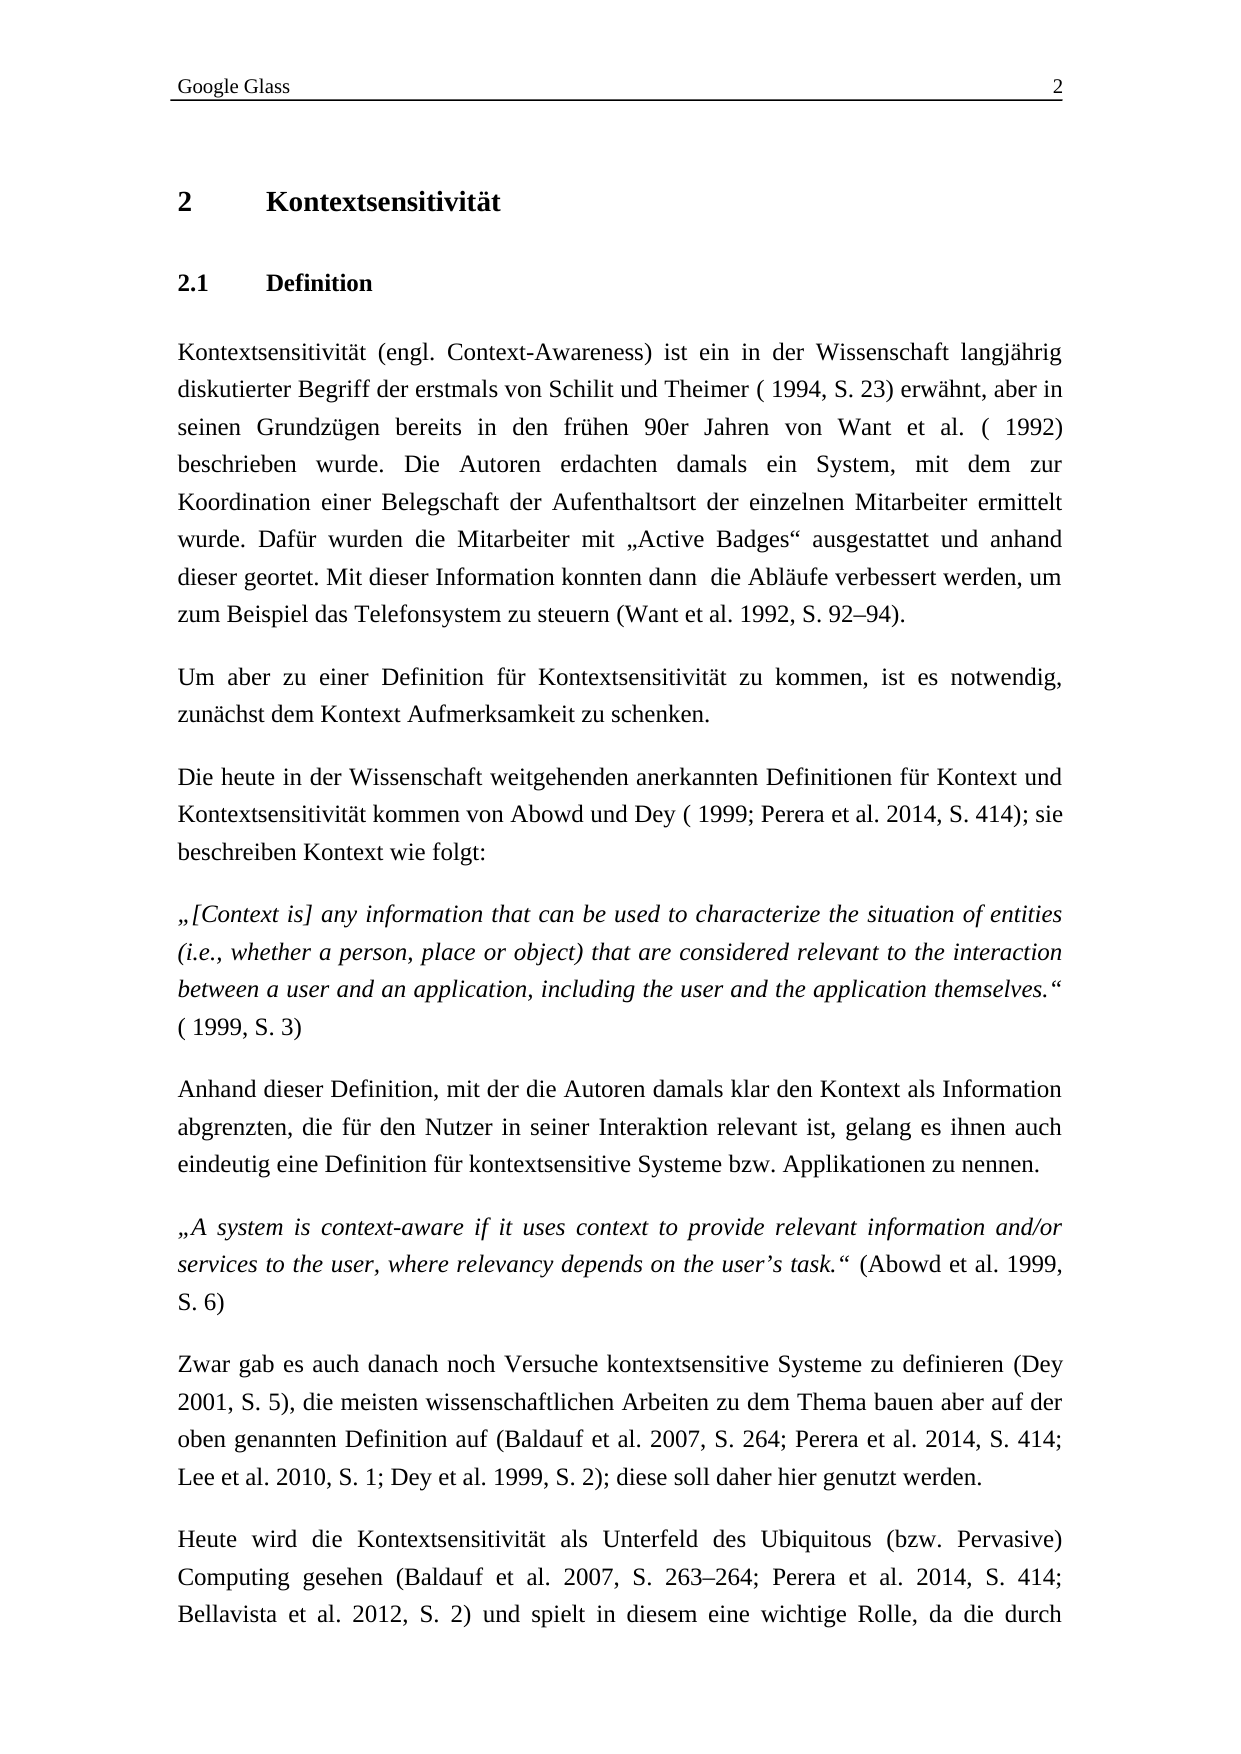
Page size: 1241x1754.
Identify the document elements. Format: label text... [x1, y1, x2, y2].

text Kontextsensitivität (engl. Context-Awareness) ist ein in der Wissenschaft langjährig diskutierter Begriff der erstmals von Schilit und Theimer ( 1994, S. 23) erwähnt, aber in seinen Grundzügen bereits in den frühen 90er Jahren von Want et al. ( 1992) beschrieben wurde. Die Autoren erdachten damals ein System, mit dem zur Koordination einer Belegschaft der Aufenthaltsort der einzelnen Mitarbeiter ermittelt wurde. Dafür wurden die Mitarbeiter mit „Active Badges“ ausgestattet und anhand dieser geortet. Mit dieser Information konnten dann die Abläufe verbessert werden, um zum Beispiel das Telefonsystem zu steuern (Want et al. 1992, S. 92–94). [177, 328, 1063, 628]
text Die heute in der Wissenschaft weitgehenden anerkannten Definitionen für Kontext und Kontextsensitivität kommen von Abowd und Dey ( 1999; Perera et al. 2014, S. 414); sie beschreiben Kontext wie folgt: [177, 753, 1063, 865]
text Anhand dieser Definition, mit der die Autoren damals klar den Kontext als Information abgrenzten, die für den Nutzer in seiner Interaktion relevant ist, gelang es ihnen auch eindeutig eine Definition für kontextsensitive Systeme bzw. Applikationen zu nennen. [177, 1065, 1063, 1178]
subtitle Kontextsensitivität [177, 184, 1063, 218]
text „[Context is] any information that can be used to characterize the situation of entities (i.e., whether a person, place or object) that are considered relevant to the interaction between a user and an application, including the user and the application themselves.“ ( 1999, S. 3) [177, 890, 1063, 1040]
text Um aber zu einer Definition für Kontextsensitivität zu kommen, ist es notwendig, zunächst dem Kontext Aufmerksamkeit zu schenken. [177, 653, 1063, 728]
subtitle Definition [177, 268, 1063, 297]
text Zwar gab es auch danach noch Versuche kontextsensitive Systeme zu definieren (Dey 2001, S. 5), die meisten wissenschaftlichen Arbeiten zu dem Thema bauen aber auf der oben genannten Definition auf (Baldauf et al. 2007, S. 264; Perera et al. 2014, S. 414; Lee et al. 2010, S. 1; Dey et al. 1999, S. 2); diese soll daher hier genutzt werden. [177, 1340, 1063, 1490]
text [177, 1515, 1063, 1628]
text „A system is context-aware if it uses context to provide relevant information and/or services to the user, where relevancy depends on the user’s task.“ (Abowd et al. 1999, S. 6) [177, 1203, 1063, 1315]
